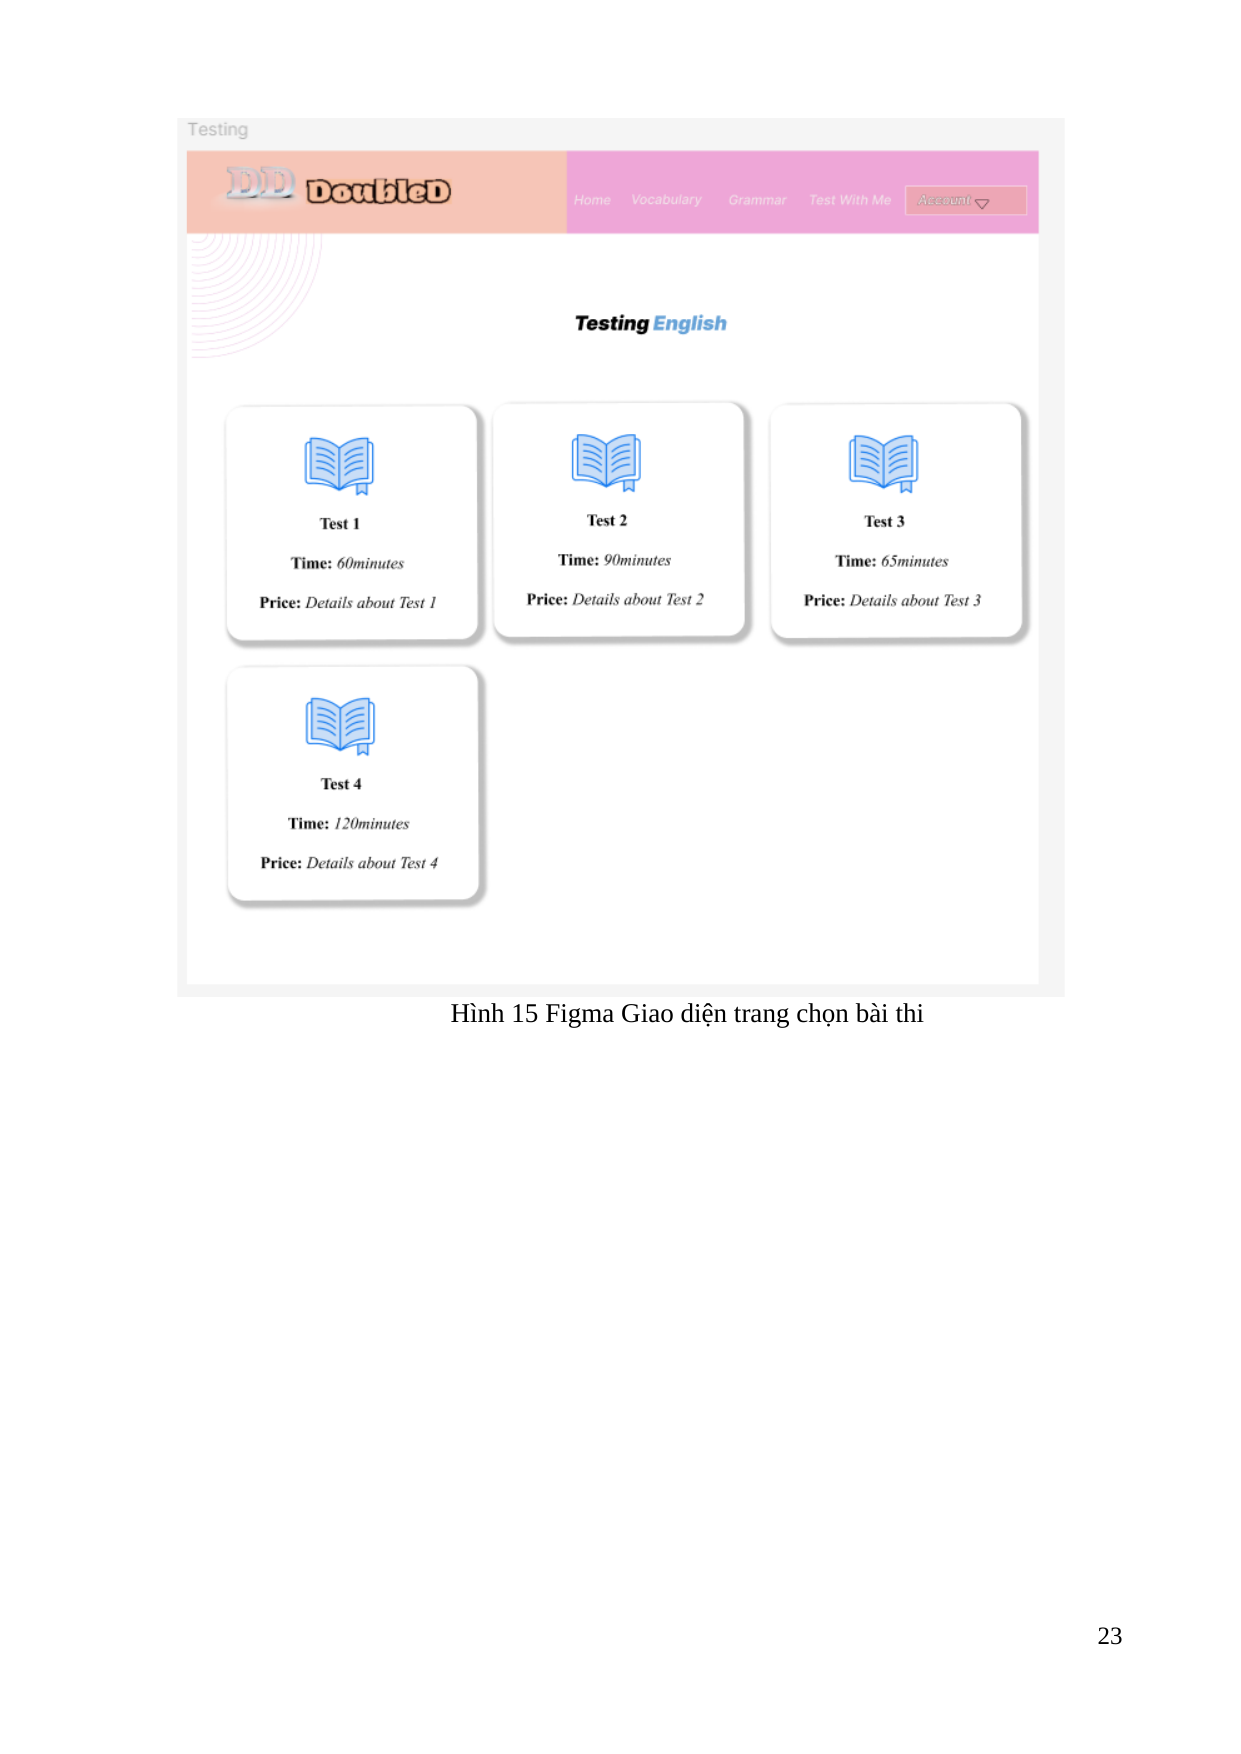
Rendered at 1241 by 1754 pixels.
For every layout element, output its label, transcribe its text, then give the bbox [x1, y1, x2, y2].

text Hình 15 Figma Giao diện trang chọn bài thi [177, 997, 1122, 1028]
picture [177, 118, 1065, 997]
